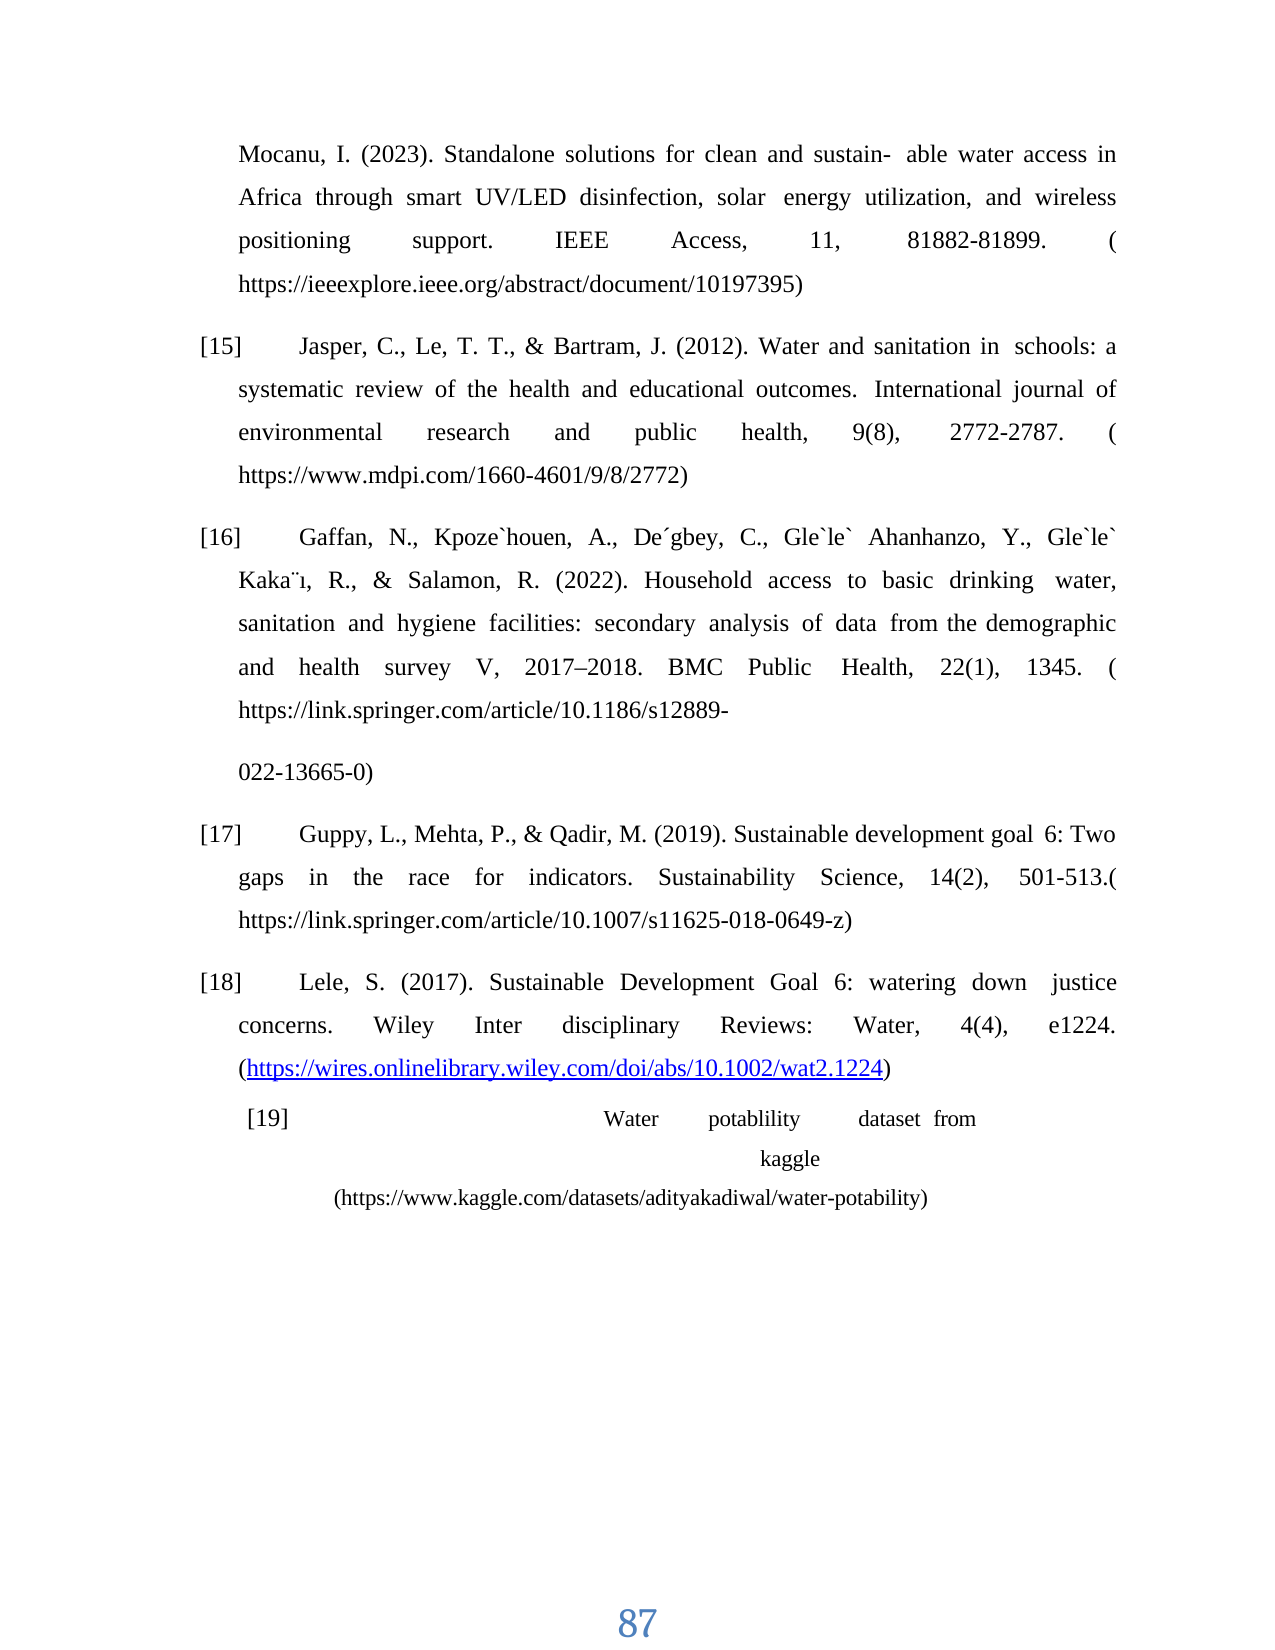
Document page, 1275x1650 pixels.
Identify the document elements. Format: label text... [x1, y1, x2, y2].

list Guppy, L., Mehta, P., & Qadir, M. (2019). Sustainable development goal 6: Two gaps in the race for indicators. Sustainability Science, 14(2), 501-513.( https://link.springer.com/article/10.1007/s11625-018-0649-z) [200, 819, 1117, 934]
list Jasper, C., Le, T. T., & Bartram, J. (2012). Water and sanitation in schools: a systematic review of the health and educational outcomes. International journal of environmental research and public health, 9(8), 2772-2787. ( https://www.mdpi.com/1660-4601/9/8/2772) [200, 331, 1117, 489]
list Water potablility dataset from kaggle (https://www.kaggle.com/datasets/adityakadiwal/water-potability) [213, 1103, 1011, 1211]
list Lele, S. (2017). Sustainable Development Goal 6: watering down justice concerns. Wiley Inter disciplinary Reviews: Water, 4(4), e1224. (https://wires.onlinelibrary.wiley.com/doi/abs/10.1002/wat2.1224) [200, 967, 1117, 1082]
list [200, 139, 1117, 297]
list Gaffan, N., Kpoze`houen, A., De´gbey, C., Gle`le` Ahanhanzo, Y., Gle`le` Kaka¨ı, R., & Salamon, R. (2022). Household access to basic drinking water, sanitation and hygiene facilities: secondary analysis of data from the demographic and health survey V, 2017–2018. BMC Public Health, 22(1), 1345. ( https://link.springer.com/article/10.1186/s12889- [200, 522, 1117, 723]
text 022-13665-0) [238, 757, 1117, 786]
